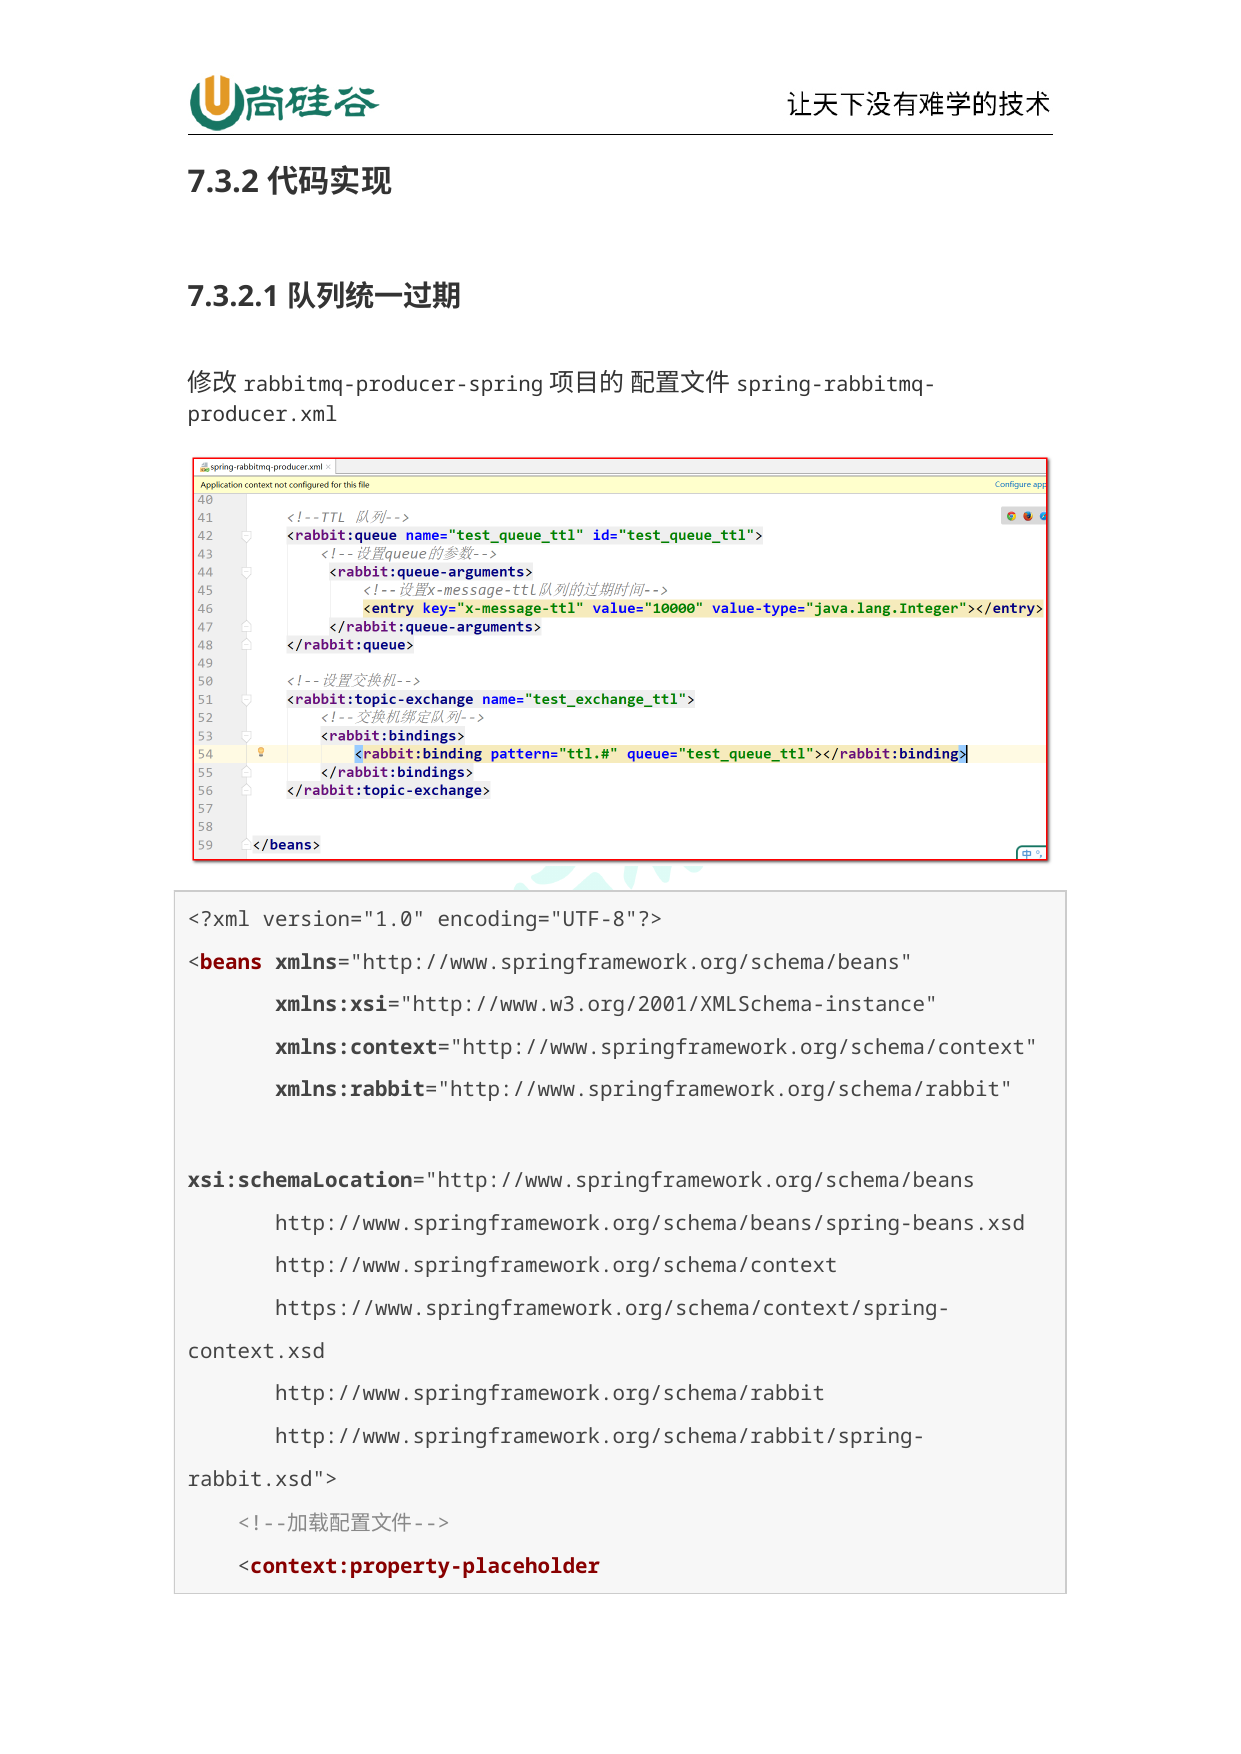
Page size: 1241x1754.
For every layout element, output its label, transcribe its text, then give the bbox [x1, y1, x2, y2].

text <beans xmlns="http://www.springframework.org/schema/beans" [175, 933, 1065, 975]
text https://www.springframework.org/schema/context/spring-context.xsd [175, 1279, 1065, 1364]
text 修改 rabbitmq-producer-spring 项目的 配置文件 spring-rabbitmq-producer.xml [187, 363, 1053, 427]
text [175, 1538, 1065, 1593]
text http://www.springframework.org/schema/rabbit [175, 1364, 1065, 1407]
subtitle 7.3.2.1 队列统一过期 [187, 272, 1053, 314]
text http://www.springframework.org/schema/rabbit/spring-rabbit.xsd"> [175, 1407, 1065, 1492]
text xmlns:xsi="http://www.w3.org/2001/XMLSchema-instance" [175, 975, 1065, 1018]
picture [187, 452, 1053, 866]
text http://www.springframework.org/schema/context [175, 1237, 1065, 1279]
text xmlns:context="http://www.springframework.org/schema/context" [175, 1018, 1065, 1060]
text <?xml version="1.0" encoding="UTF-8"?> [175, 892, 1065, 933]
text xsi:schemaLocation="http://www.springframework.org/schema/beans [175, 1103, 1065, 1194]
text xmlns:rabbit="http://www.springframework.org/schema/rabbit" [175, 1061, 1065, 1103]
text http://www.springframework.org/schema/beans/spring-beans.xsd [175, 1194, 1065, 1236]
subtitle 7.3.2 代码实现 [187, 156, 1053, 202]
text <!--加载配置文件--> [175, 1492, 1065, 1537]
picture [187, 73, 1053, 132]
